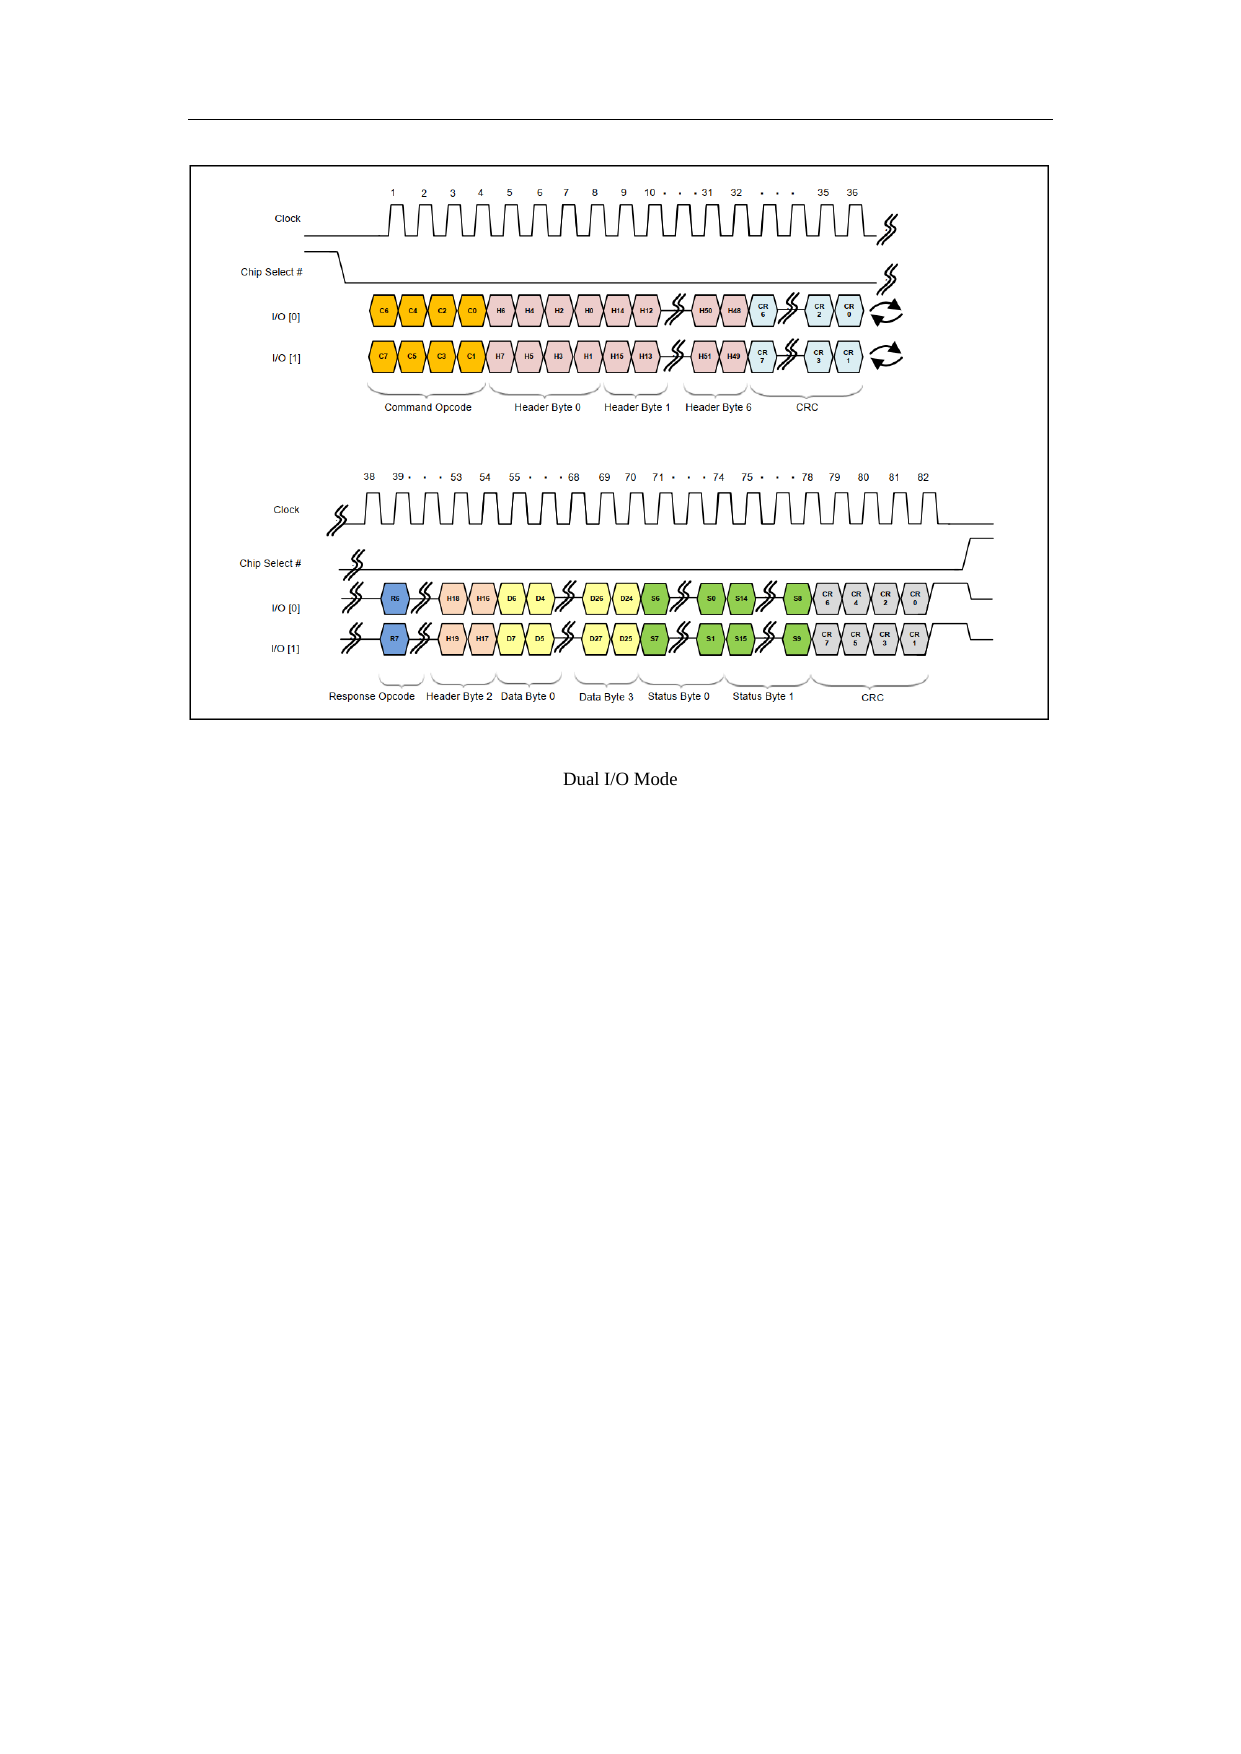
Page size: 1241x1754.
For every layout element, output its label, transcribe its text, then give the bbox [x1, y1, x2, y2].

text Dual I/O Mode [187, 763, 1053, 795]
picture [187, 162, 1053, 724]
